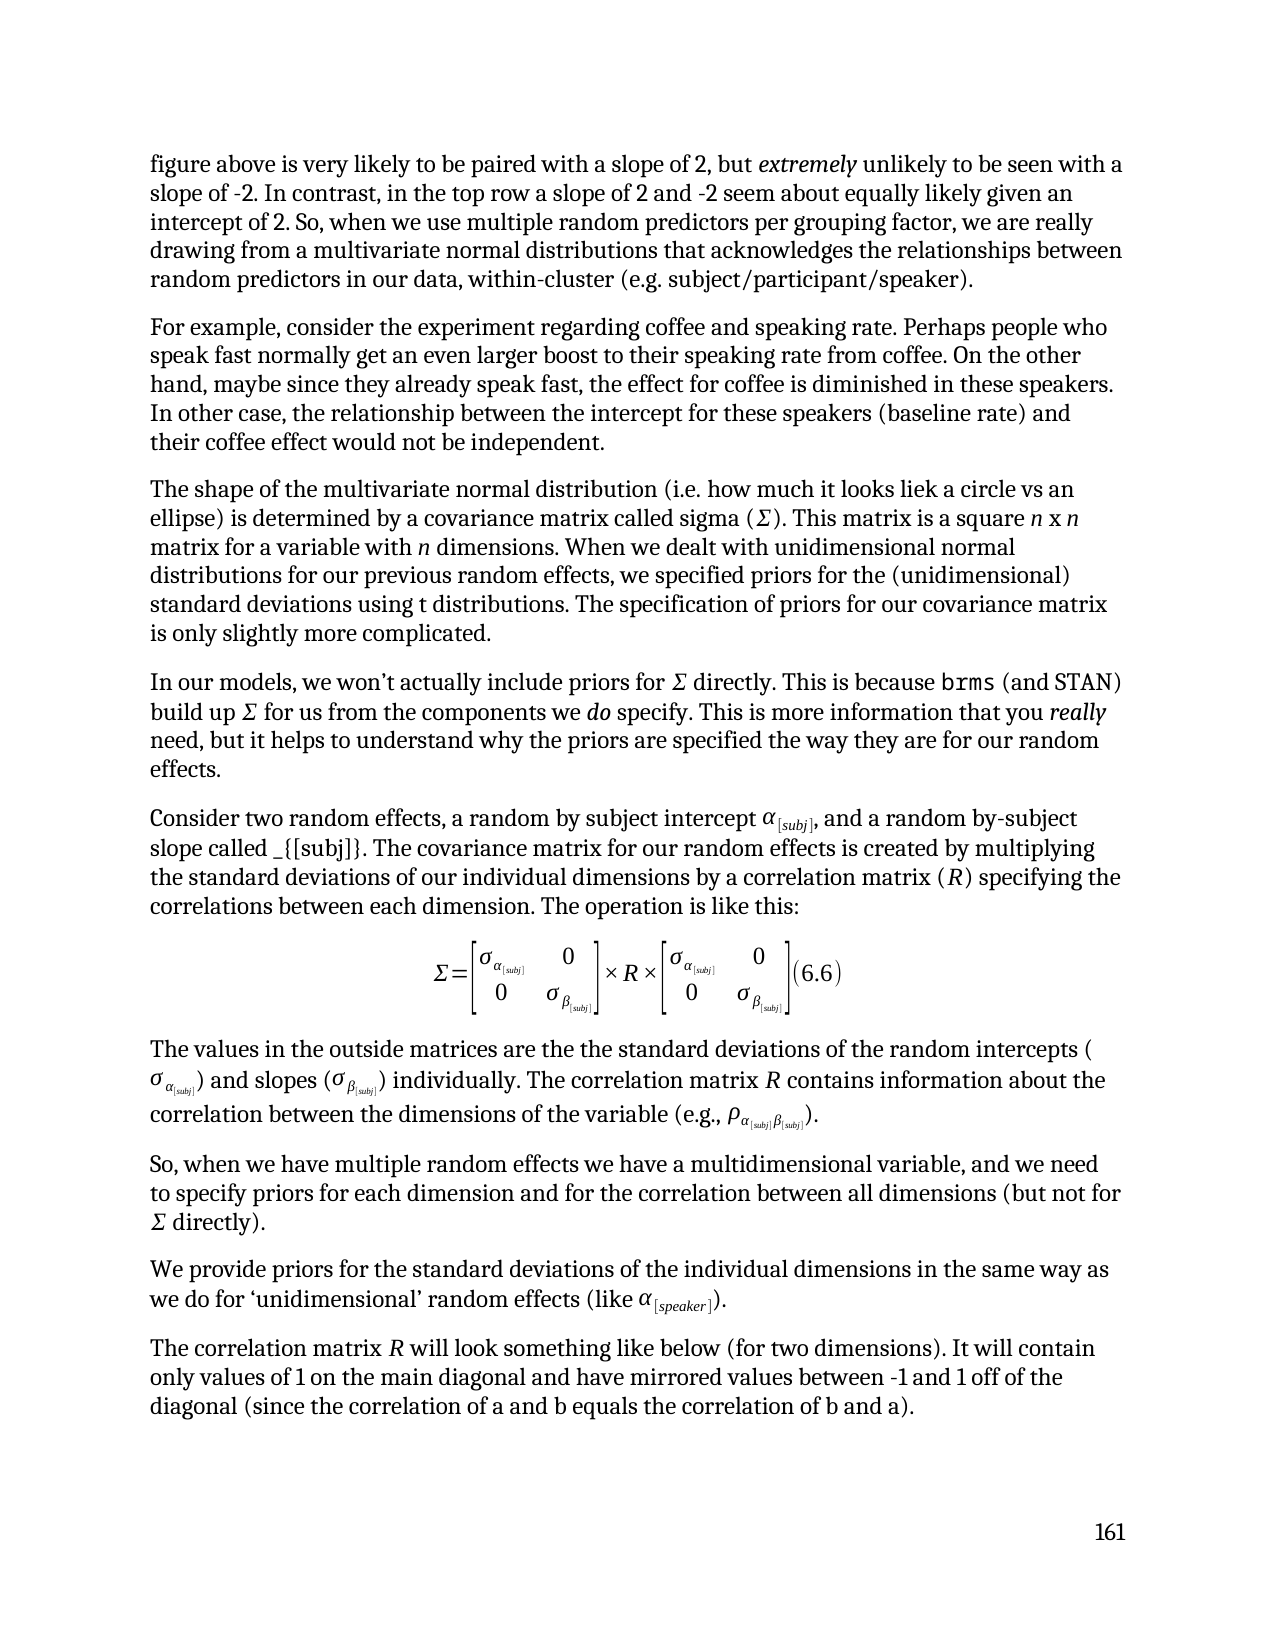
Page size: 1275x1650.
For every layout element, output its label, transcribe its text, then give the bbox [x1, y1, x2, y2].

text For example, consider the experiment regarding coffee and speaking rate. Perhaps people who speak fast normally get an even larger boost to their speaking rate from coffee. On the other hand, maybe since they already speak fast, the effect for coffee is diminished in these speakers. In other case, the relationship between the intercept for these speakers (baseline rate) and their coffee effect would not be independent. [150, 312, 1125, 456]
text The shape of the multivariate normal distribution (i.e. how much it looks liek a circle vs an ellipse) is determined by a covariance matrix called sigma (). This matrix is a square x matrix for a variable with dimensions. When we dealt with unidimensional normal distributions for our previous random effects, we specified priors for the (unidimensional) standard deviations using t distributions. The specification of priors for our covariance matrix is only slightly more complicated. [150, 475, 1125, 647]
text The correlation matrix will look something like below (for two dimensions). It will contain only values of 1 on the main diagonal and have mirrored values between -1 and 1 off of the diagonal (since the correlation of a and b equals the correlation of b and a). [150, 1334, 1125, 1421]
text In our models, we won’t actually include priors for directly. This is because brms (and STAN) build up for us from the components we do specify. This is more information that you really need, but it helps to understand why the priors are specified the way they are for our random effects. [150, 666, 1125, 784]
text The values in the outside matrices are the the standard deviations of the random intercepts () and slopes () individually. The correlation matrix contains information about the correlation between the dimensions of the variable (e.g., ). [150, 1035, 1125, 1131]
text So, when we have multiple random effects we have a multidimensional variable, and we need to specify priors for each dimension and for the correlation between all dimensions (but not for directly). [150, 1150, 1125, 1236]
text We provide priors for the standard deviations of the individual dimensions in the same way as we do for ‘unidimensional’ random effects (like ). [150, 1255, 1125, 1316]
text Consider two random effects, a random by subject intercept , and a random by-subject slope called _{[subj]}. The covariance matrix for our random effects is created by multiplying the standard deviations of our individual dimensions by a correlation matrix () specifying the correlations between each dimension. The operation is like this: [150, 802, 1125, 921]
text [150, 150, 1125, 294]
